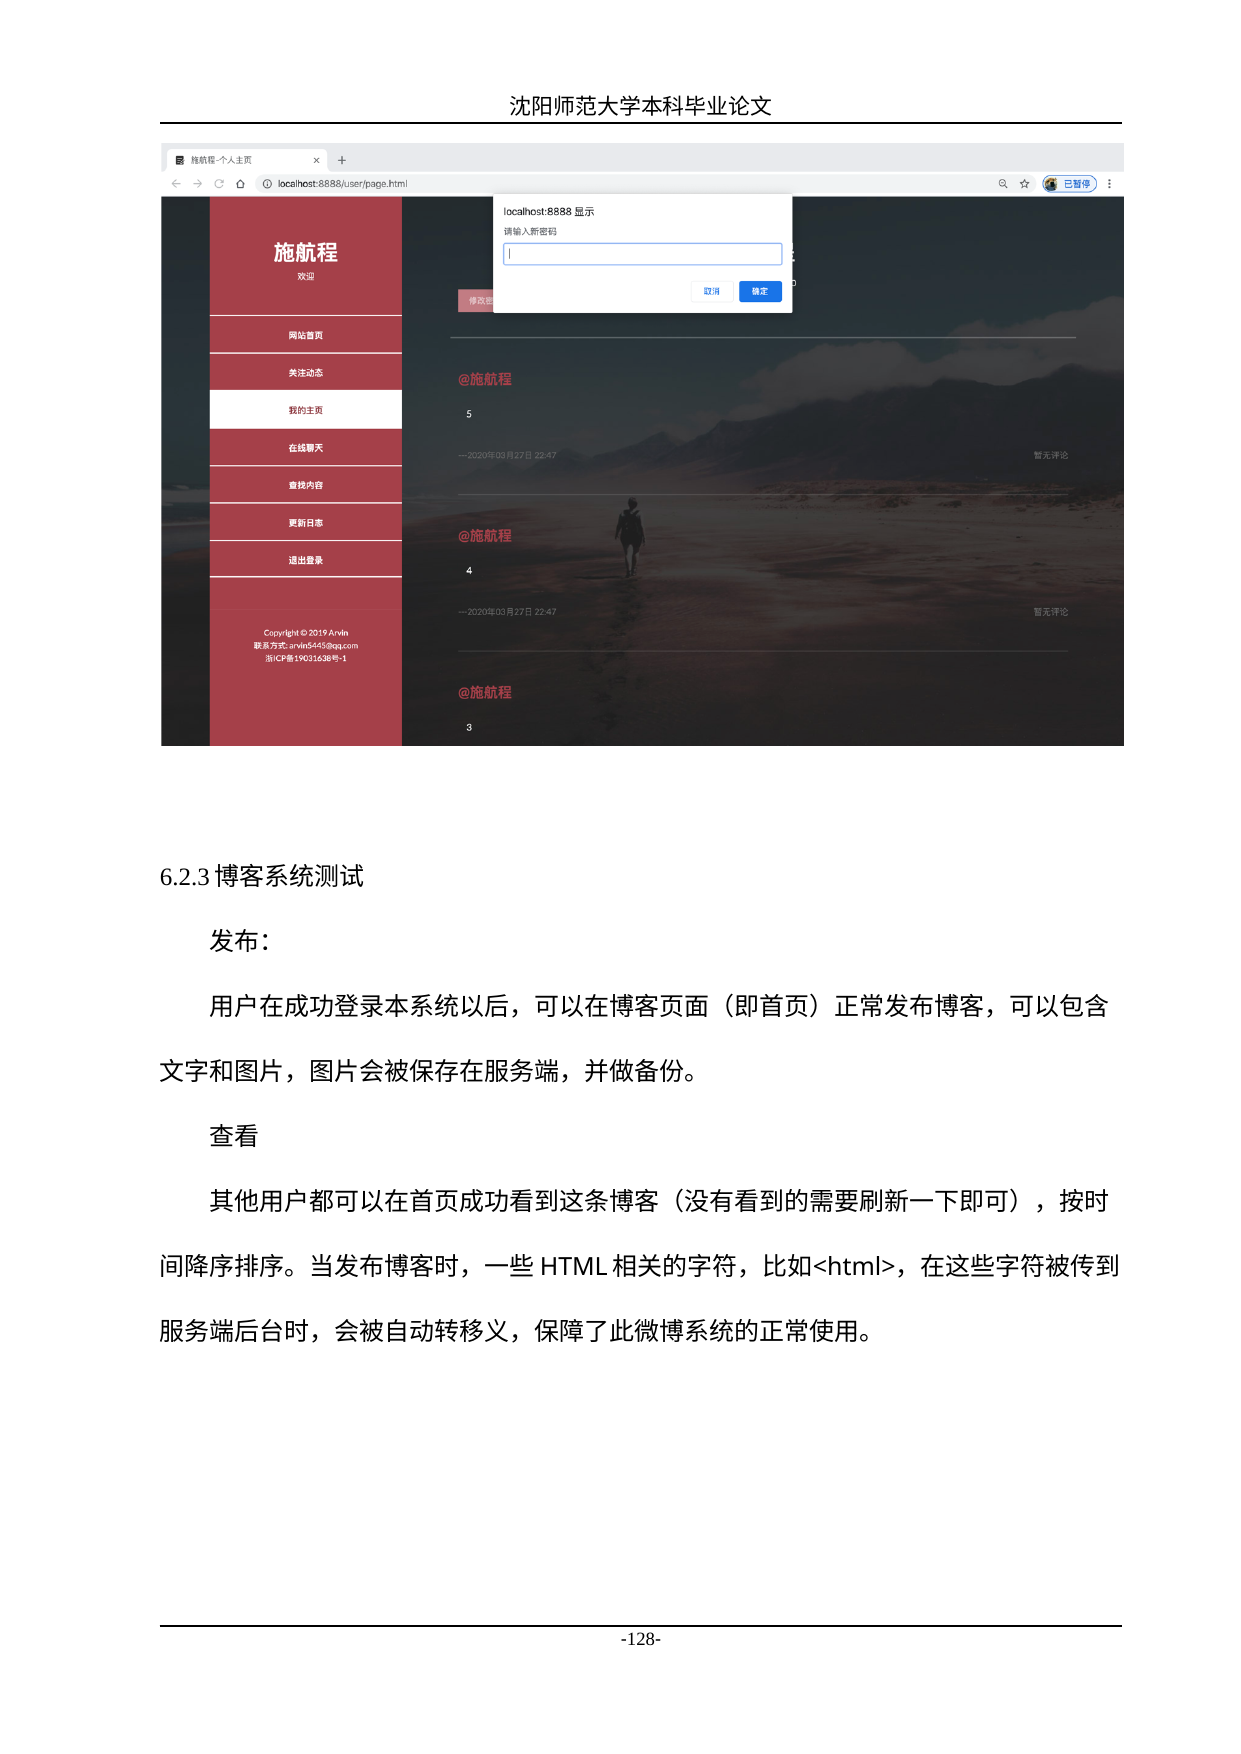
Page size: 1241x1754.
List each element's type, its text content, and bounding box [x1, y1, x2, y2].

text 用户在成功登录本系统以后，可以在博客页面（即首页）正常发布博客，可以包含文字和图片，图片会被保存在服务端，并做备份。 [159, 972, 1122, 1102]
text 其他用户都可以在首页成功看到这条博客（没有看到的需要刷新一下即可），按时间降序排序。当发布博客时，一些HTML相关的字符，比如<html>，在这些字符被传到服务端后台时，会被自动转移义，保障了此微博系统的正常使用。 [159, 1167, 1122, 1362]
text 查看 [159, 1102, 1122, 1167]
picture [161, 143, 1124, 746]
subtitle 6.2.3博客系统测试 [159, 842, 1122, 907]
text 发布： [159, 907, 1122, 972]
